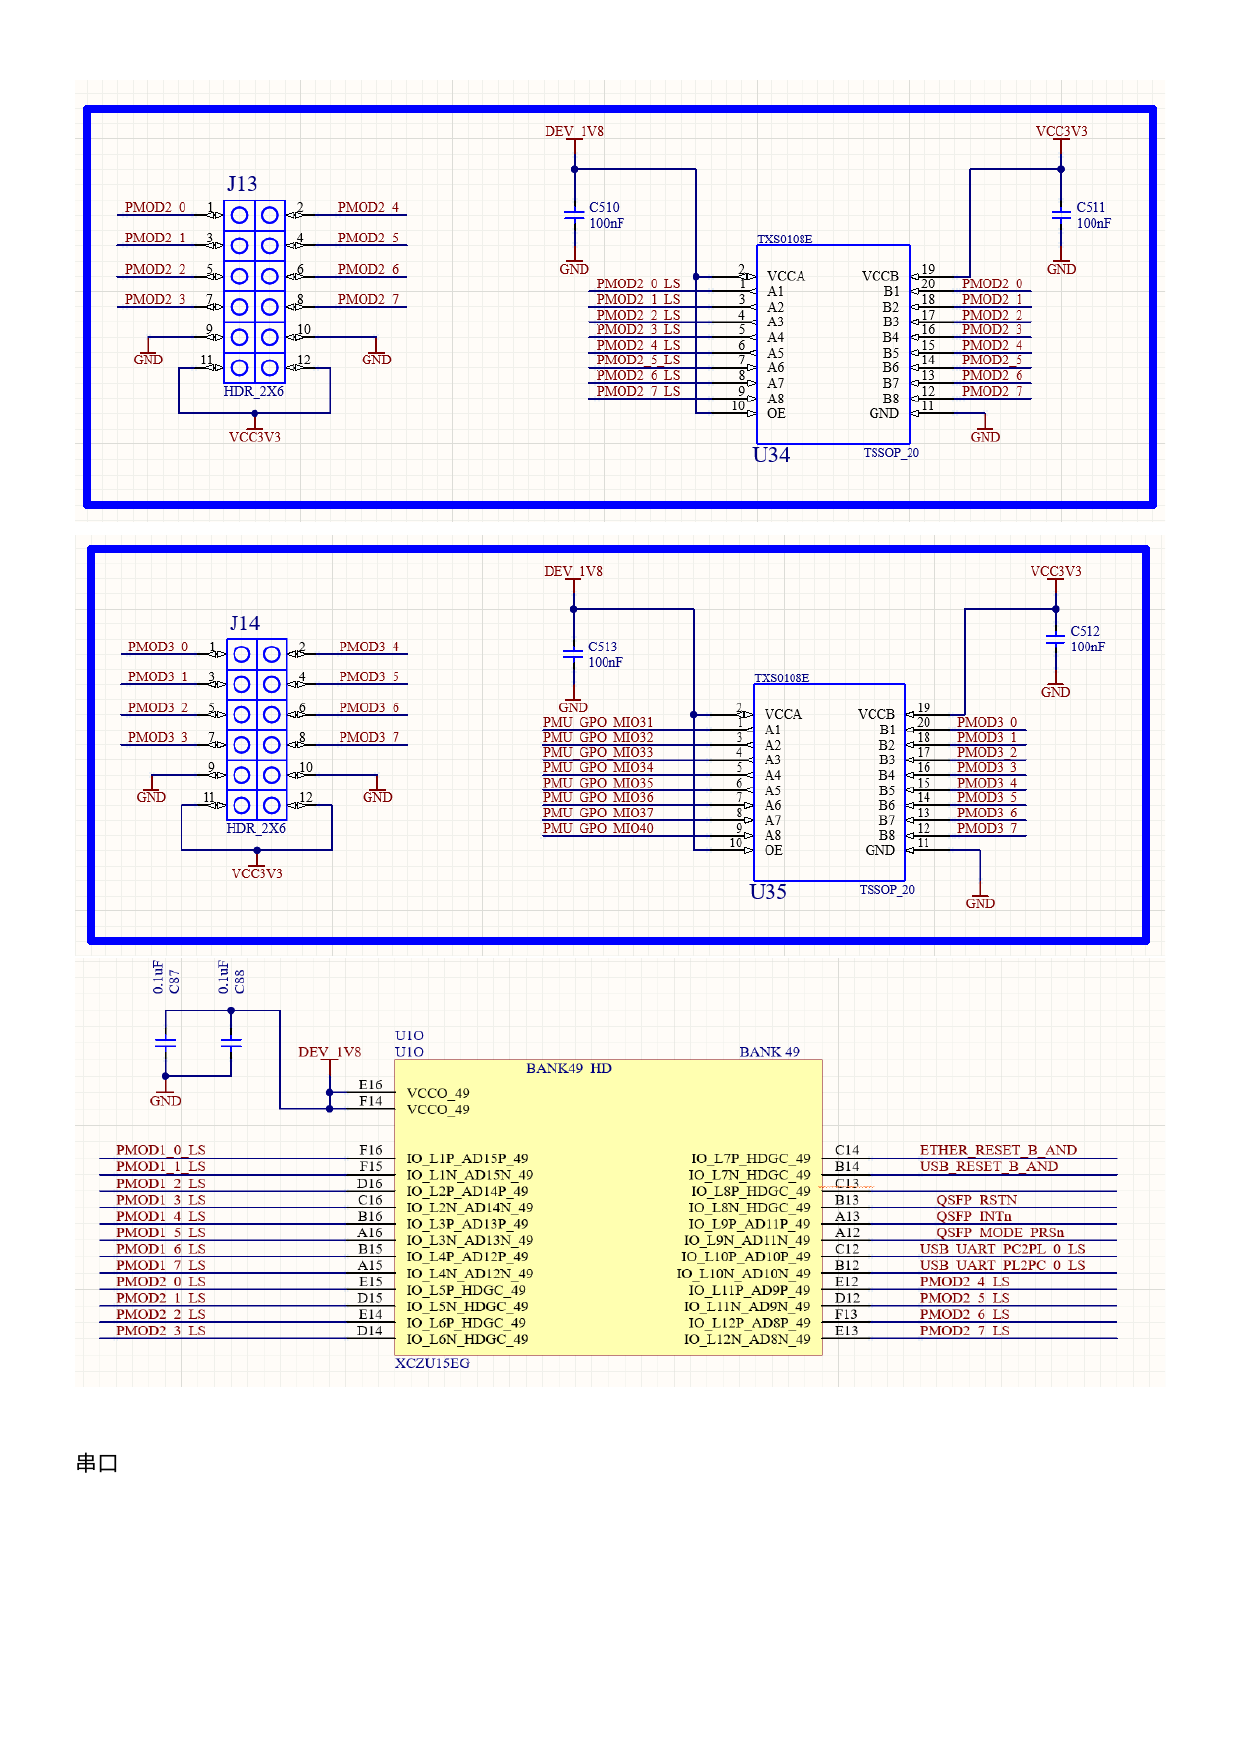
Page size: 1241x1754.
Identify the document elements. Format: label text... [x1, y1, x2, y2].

text 串口 [75, 1446, 1165, 1478]
picture [75, 958, 1166, 1387]
picture [75, 535, 1166, 956]
picture [75, 80, 1166, 522]
